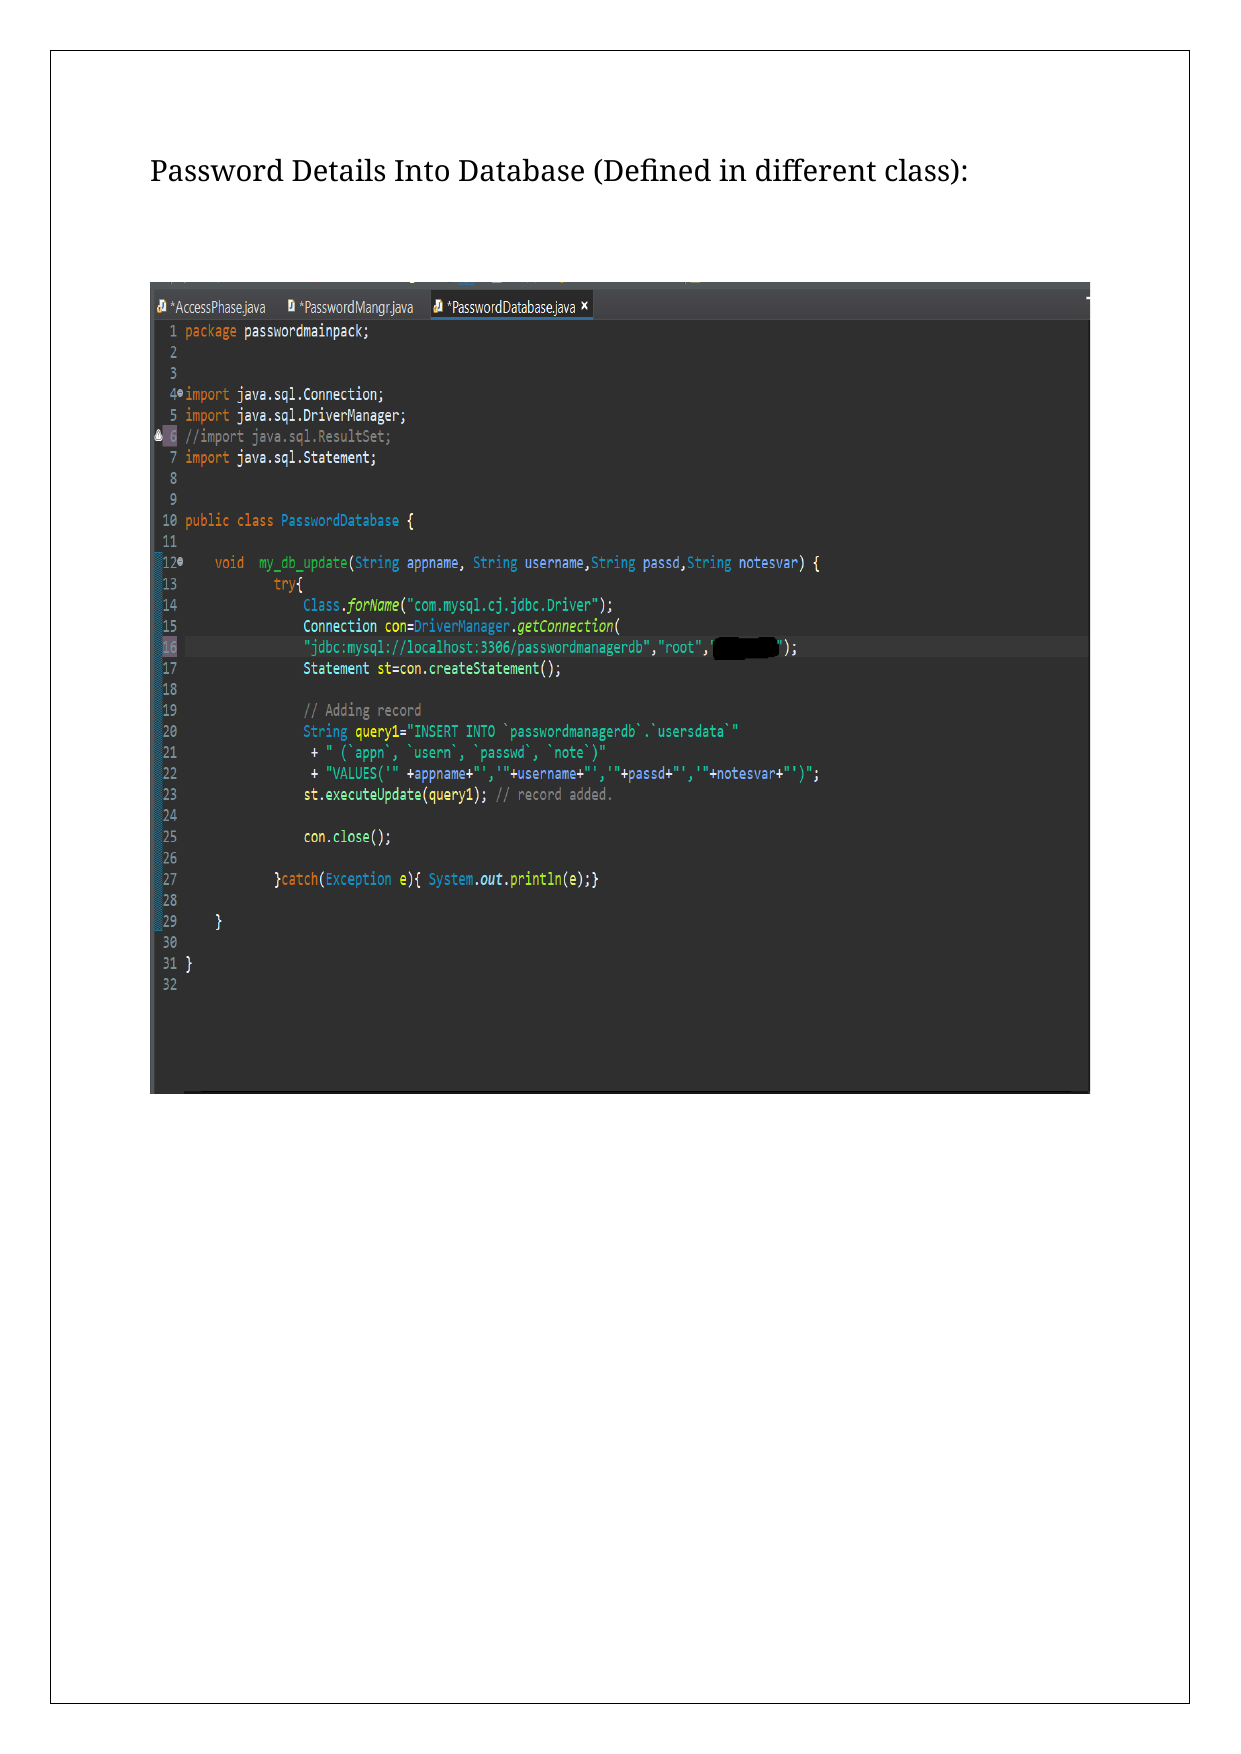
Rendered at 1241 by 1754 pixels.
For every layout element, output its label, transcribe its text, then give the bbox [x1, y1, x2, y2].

picture [150, 282, 1091, 1094]
text Password Details Into Database (Defined in different class): [150, 150, 1090, 190]
